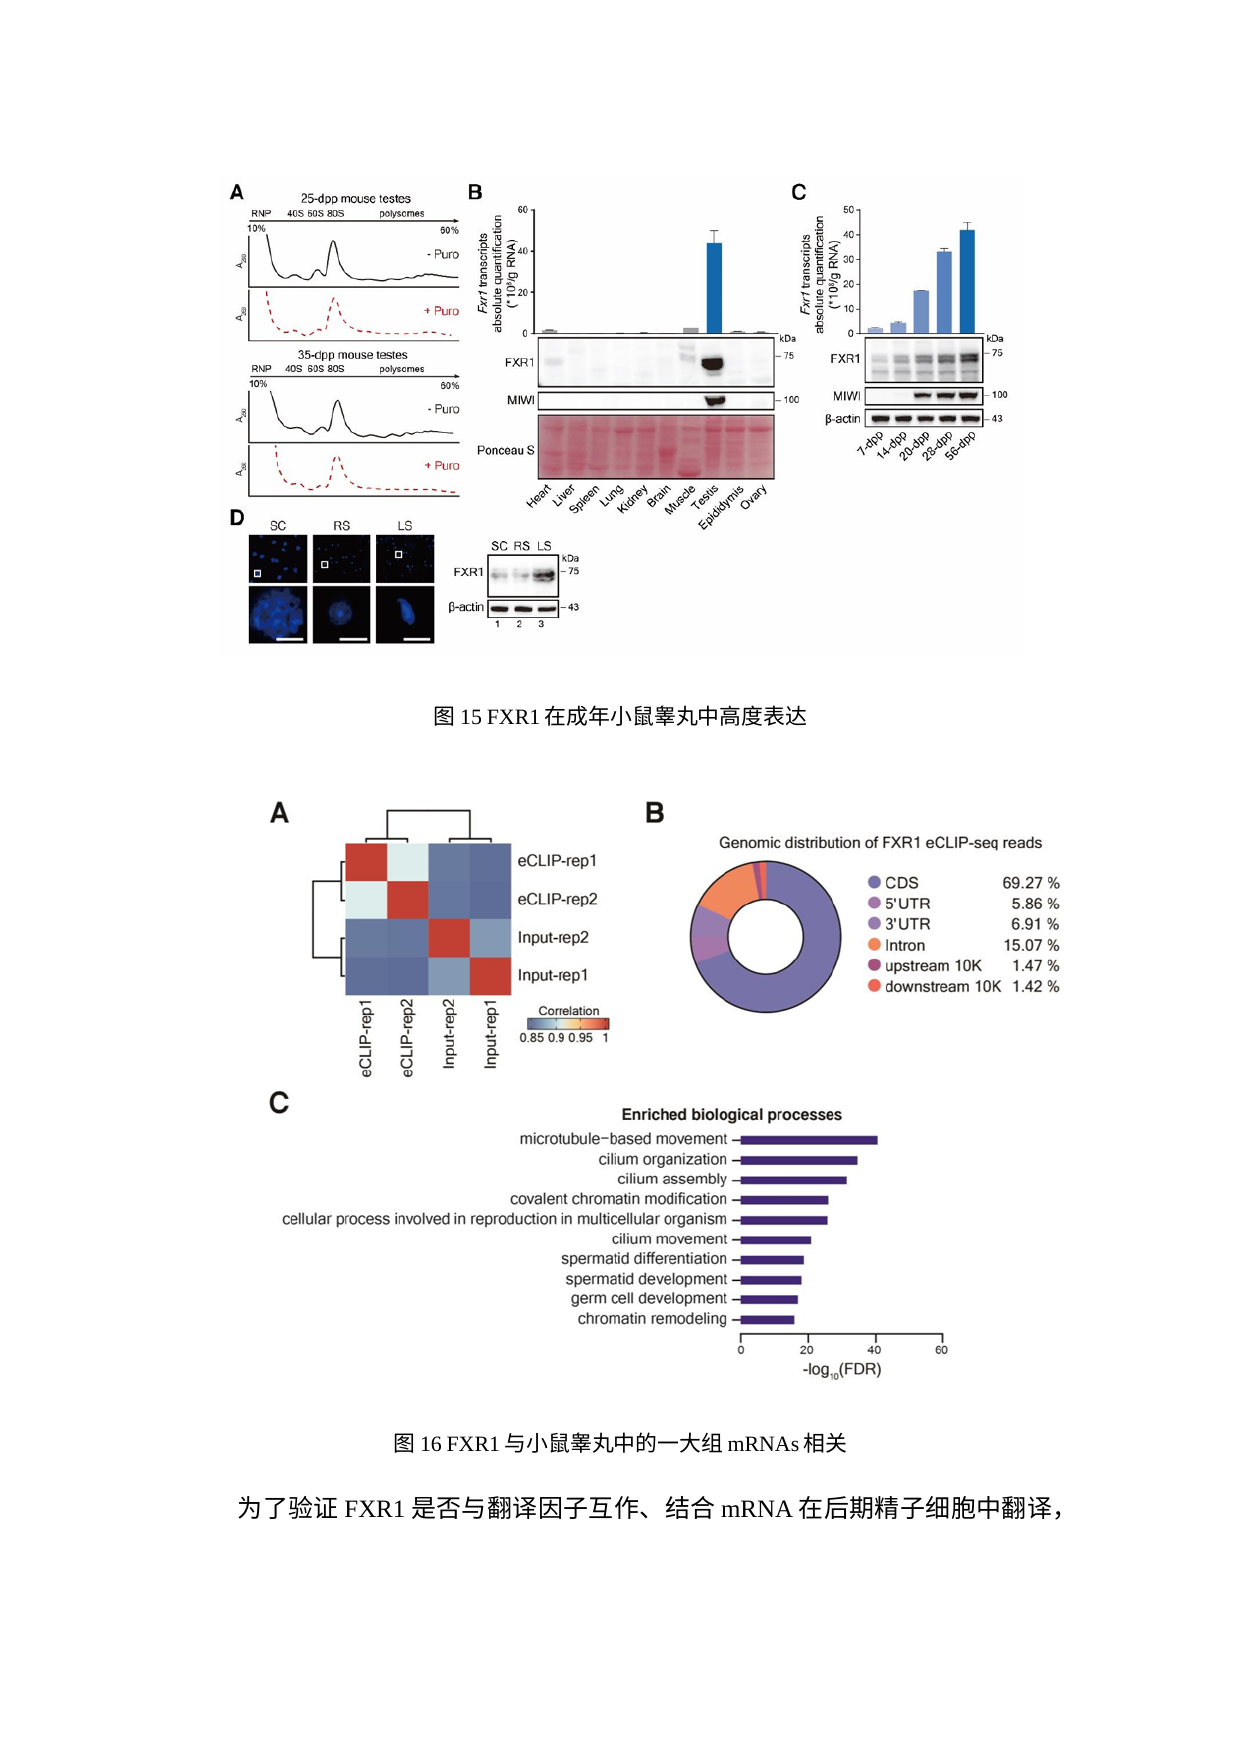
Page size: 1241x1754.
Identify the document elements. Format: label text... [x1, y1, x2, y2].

text 图 15 FXR1在成年小鼠睾丸中高度表达 [187, 655, 1053, 731]
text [187, 1474, 1053, 1539]
picture [187, 162, 1053, 655]
text 图 16 FXR1与小鼠睾丸中的一大组mRNAs相关 [187, 1425, 1053, 1458]
picture [237, 793, 1103, 1404]
